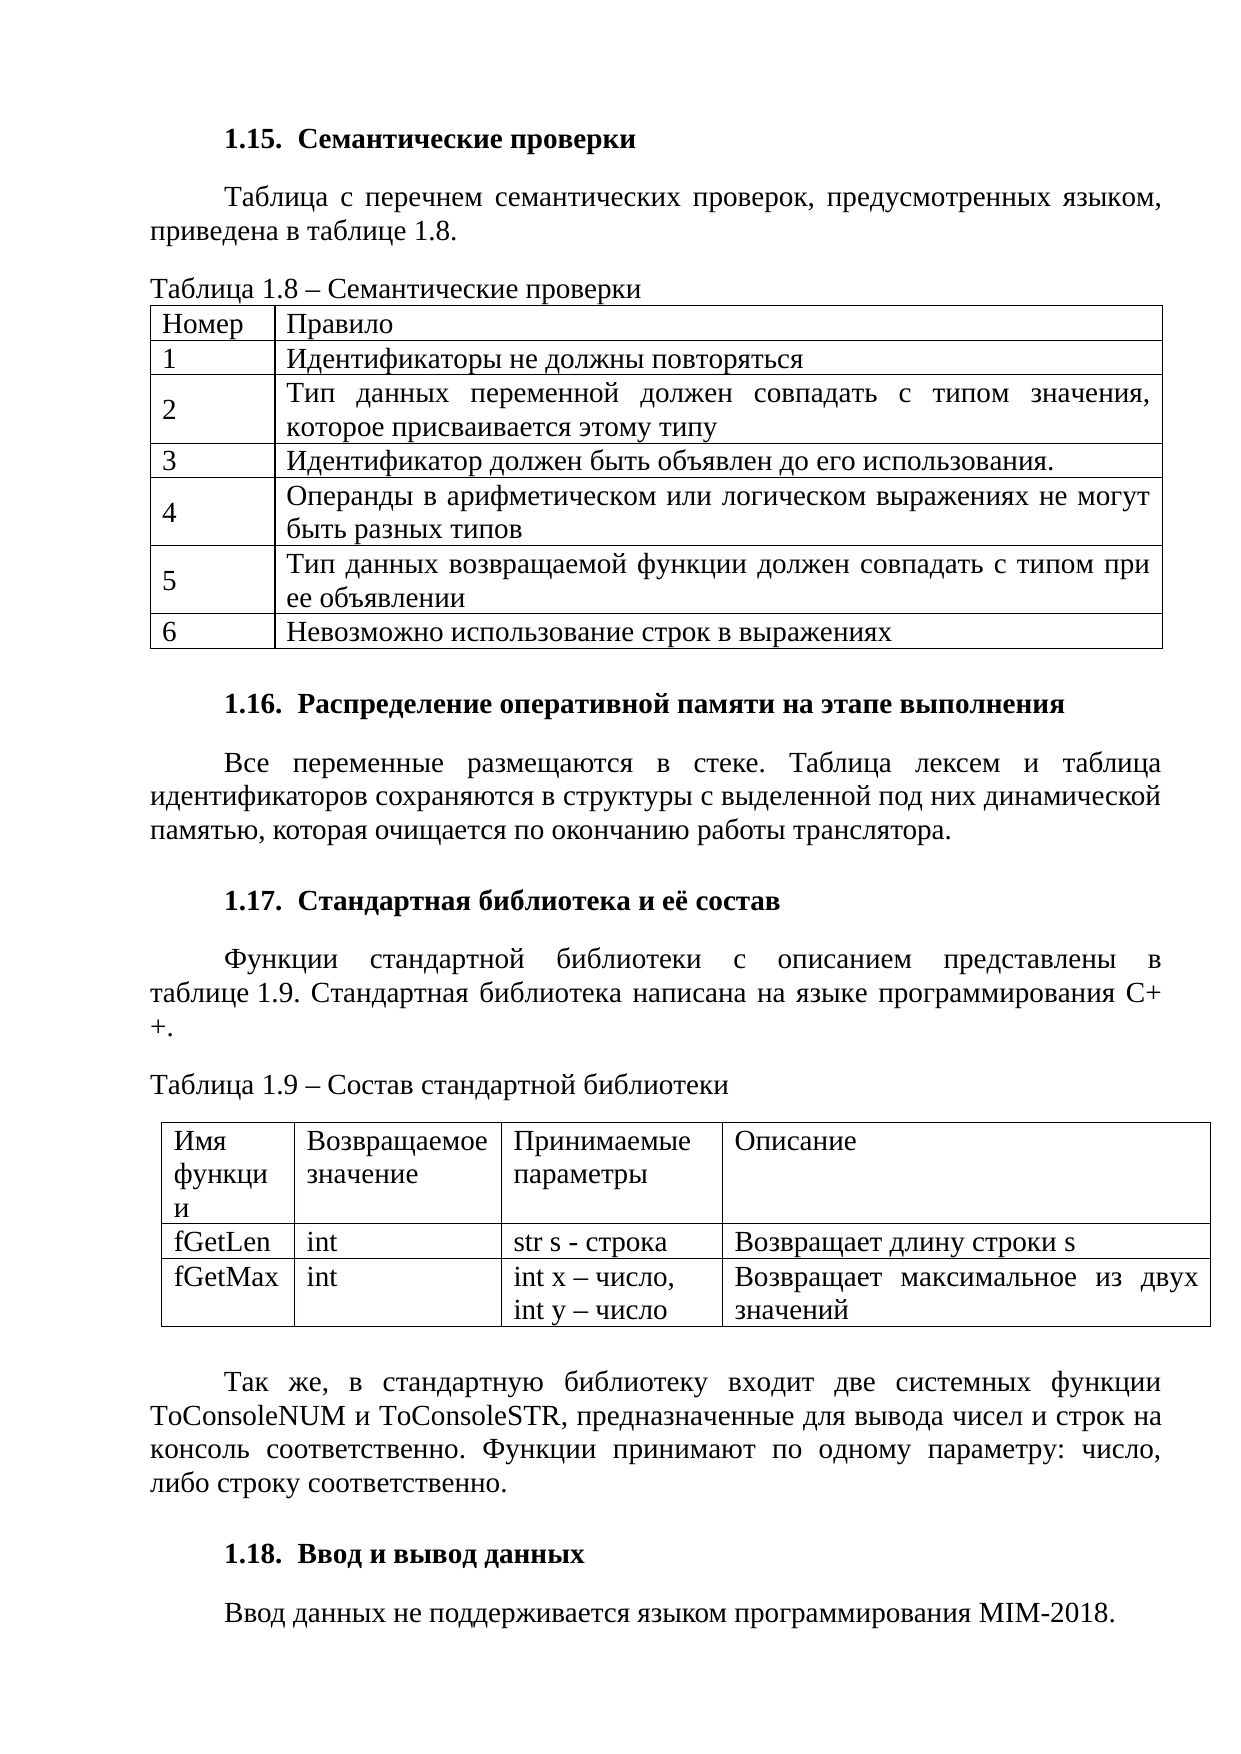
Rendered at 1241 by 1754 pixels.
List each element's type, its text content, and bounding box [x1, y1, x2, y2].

subtitle Так же, в стандартную библиотеку входит две системных функции ToConsoleNUM и ToConsoleSTR, предназначенные для вывода чисел и строк на консоль соответственно. Функции принимают по одному параметру: число, либо строку соответственно. [150, 1364, 1162, 1499]
table_cell 1 [151, 341, 274, 374]
table_cell Идентификатор должен быть объявлен до его использования. [276, 444, 1162, 477]
table_cell Тип данных переменной должен совпадать с типом значения, которое присваивается этому типу [276, 375, 1162, 442]
text Таблица 1.9 – Состав стандартной библиотеки [150, 1067, 1162, 1101]
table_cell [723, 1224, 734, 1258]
table_cell 5 [151, 546, 274, 613]
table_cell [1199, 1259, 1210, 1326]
subtitle Семантические проверки [150, 121, 1162, 154]
table_header Правило [276, 306, 1162, 340]
table_header Принимаемые параметры [502, 1123, 722, 1223]
table_header Описание [723, 1123, 1210, 1223]
subtitle Стандартная библиотека и её состав [150, 883, 1162, 917]
table_cell 4 [151, 478, 274, 545]
table_cell fGetMax [162, 1259, 294, 1326]
table_cell 3 [151, 444, 274, 477]
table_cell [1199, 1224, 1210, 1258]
text Функции стандартной библиотеки с описанием представлены в таблице 1.9. Стандартная библиотека написана на языке программирования C++. [150, 942, 1162, 1042]
text Ввод данных не поддерживается языком программирования MIM-2018. [150, 1595, 1162, 1628]
table_cell Идентификаторы не должны повторяться [276, 341, 1162, 374]
subtitle Распределение оперативной памяти на этапе выполнения [150, 686, 1162, 720]
table_cell int [295, 1259, 501, 1326]
table_cell 6 [151, 614, 274, 648]
text Все переменные размещаются в стеке. Таблица лексем и таблица идентификаторов сохраняются в структуры с выделенной под них динамической памятью, которая очищается по окончанию работы транслятора. [150, 745, 1162, 846]
table_cell 2 [151, 375, 274, 442]
table_cell Невозможно использование строк в выражениях [276, 614, 1162, 648]
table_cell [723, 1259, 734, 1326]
table_header Номер [151, 306, 274, 340]
table_cell Операнды в арифметическом или логическом выражениях не могут быть разных типов [276, 478, 1162, 545]
subtitle Ввод и вывод данных [150, 1536, 1162, 1570]
text Таблица 1.8 – Семантические проверки [150, 272, 1162, 305]
table_cell Тип данных возвращаемой функции должен совпадать с типом при ее объявлении [276, 546, 1162, 613]
table_header Возвращаемое значение [295, 1123, 501, 1223]
text Таблица с перечнем семантических проверок, предусмотренных языком, приведена в таблице 1.8. [150, 179, 1162, 247]
